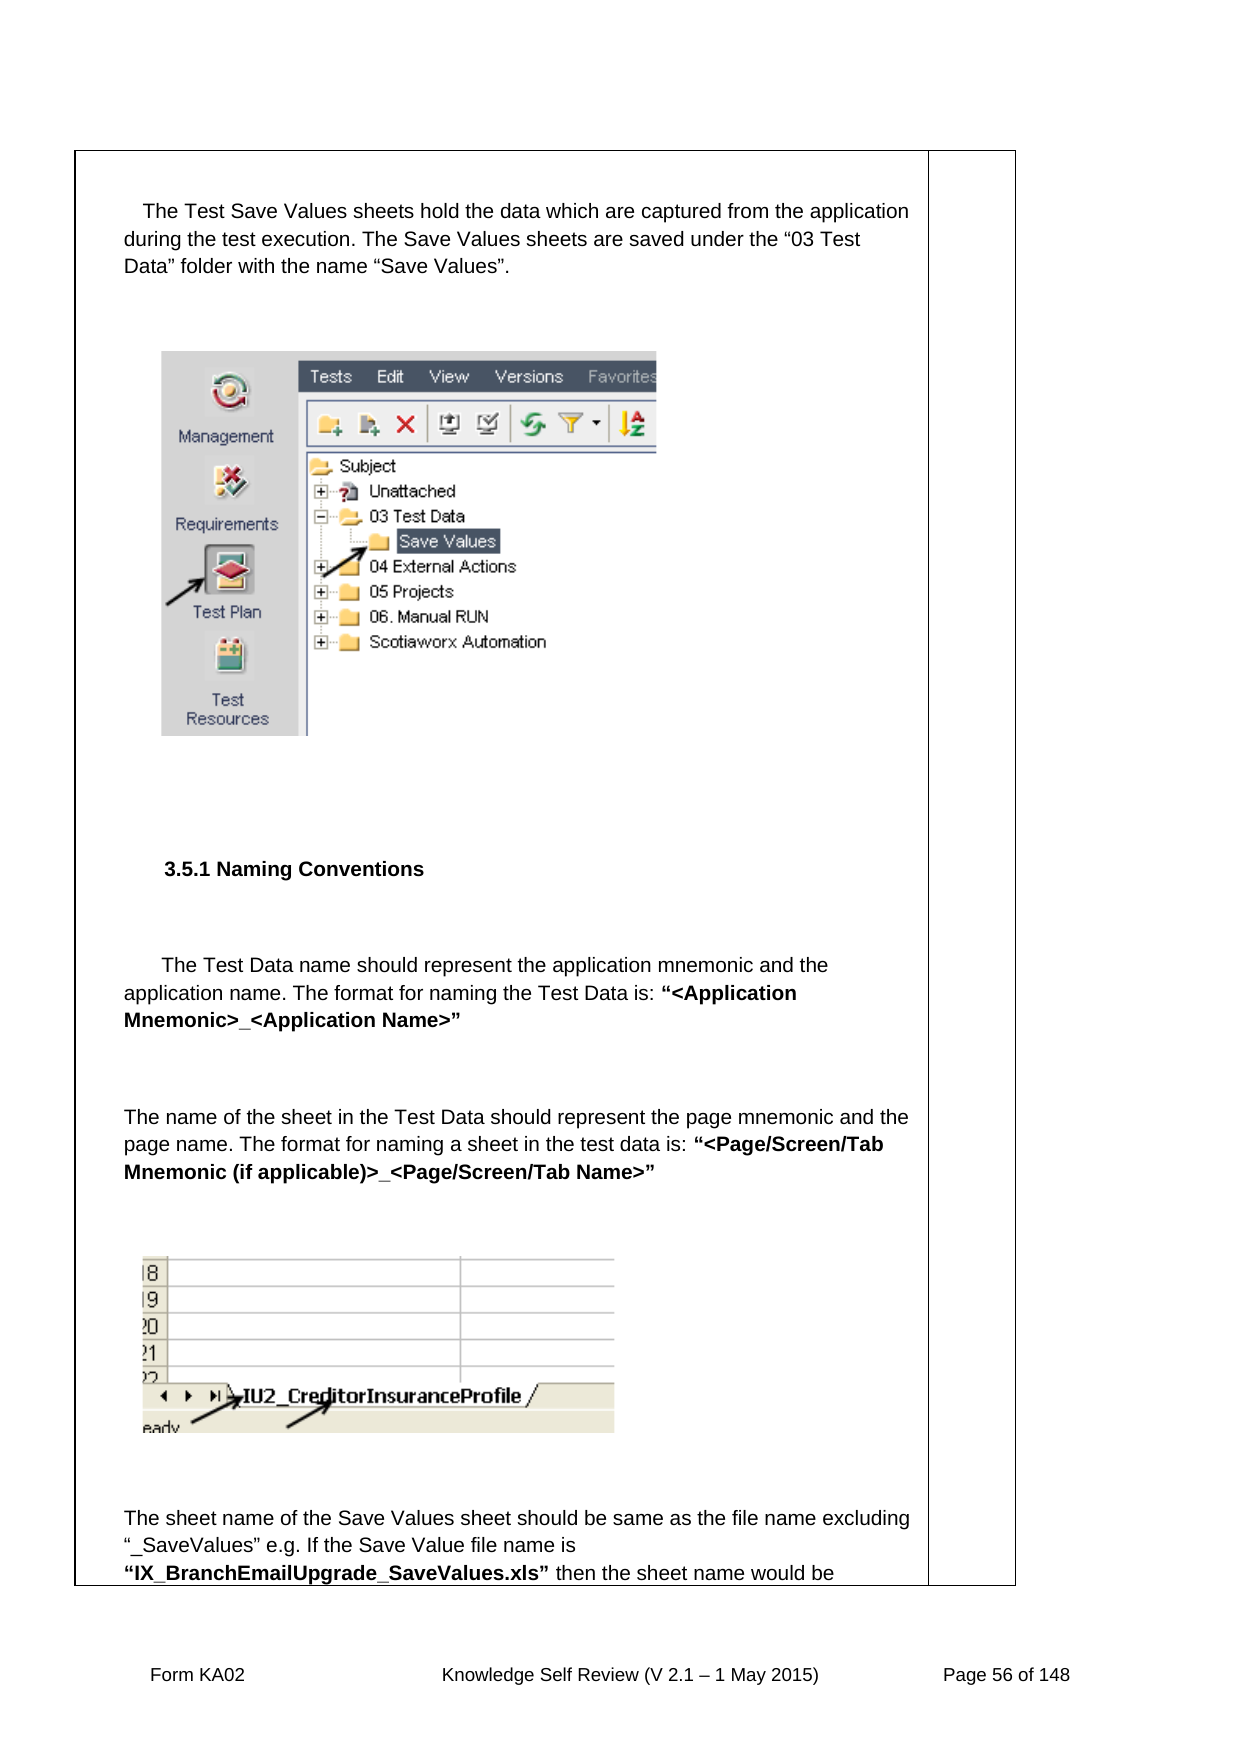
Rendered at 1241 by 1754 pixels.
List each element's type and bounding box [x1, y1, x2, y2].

picture [161, 351, 657, 736]
picture [142, 1256, 615, 1433]
table_cell [929, 151, 1015, 1585]
table_cell [76, 151, 928, 1585]
